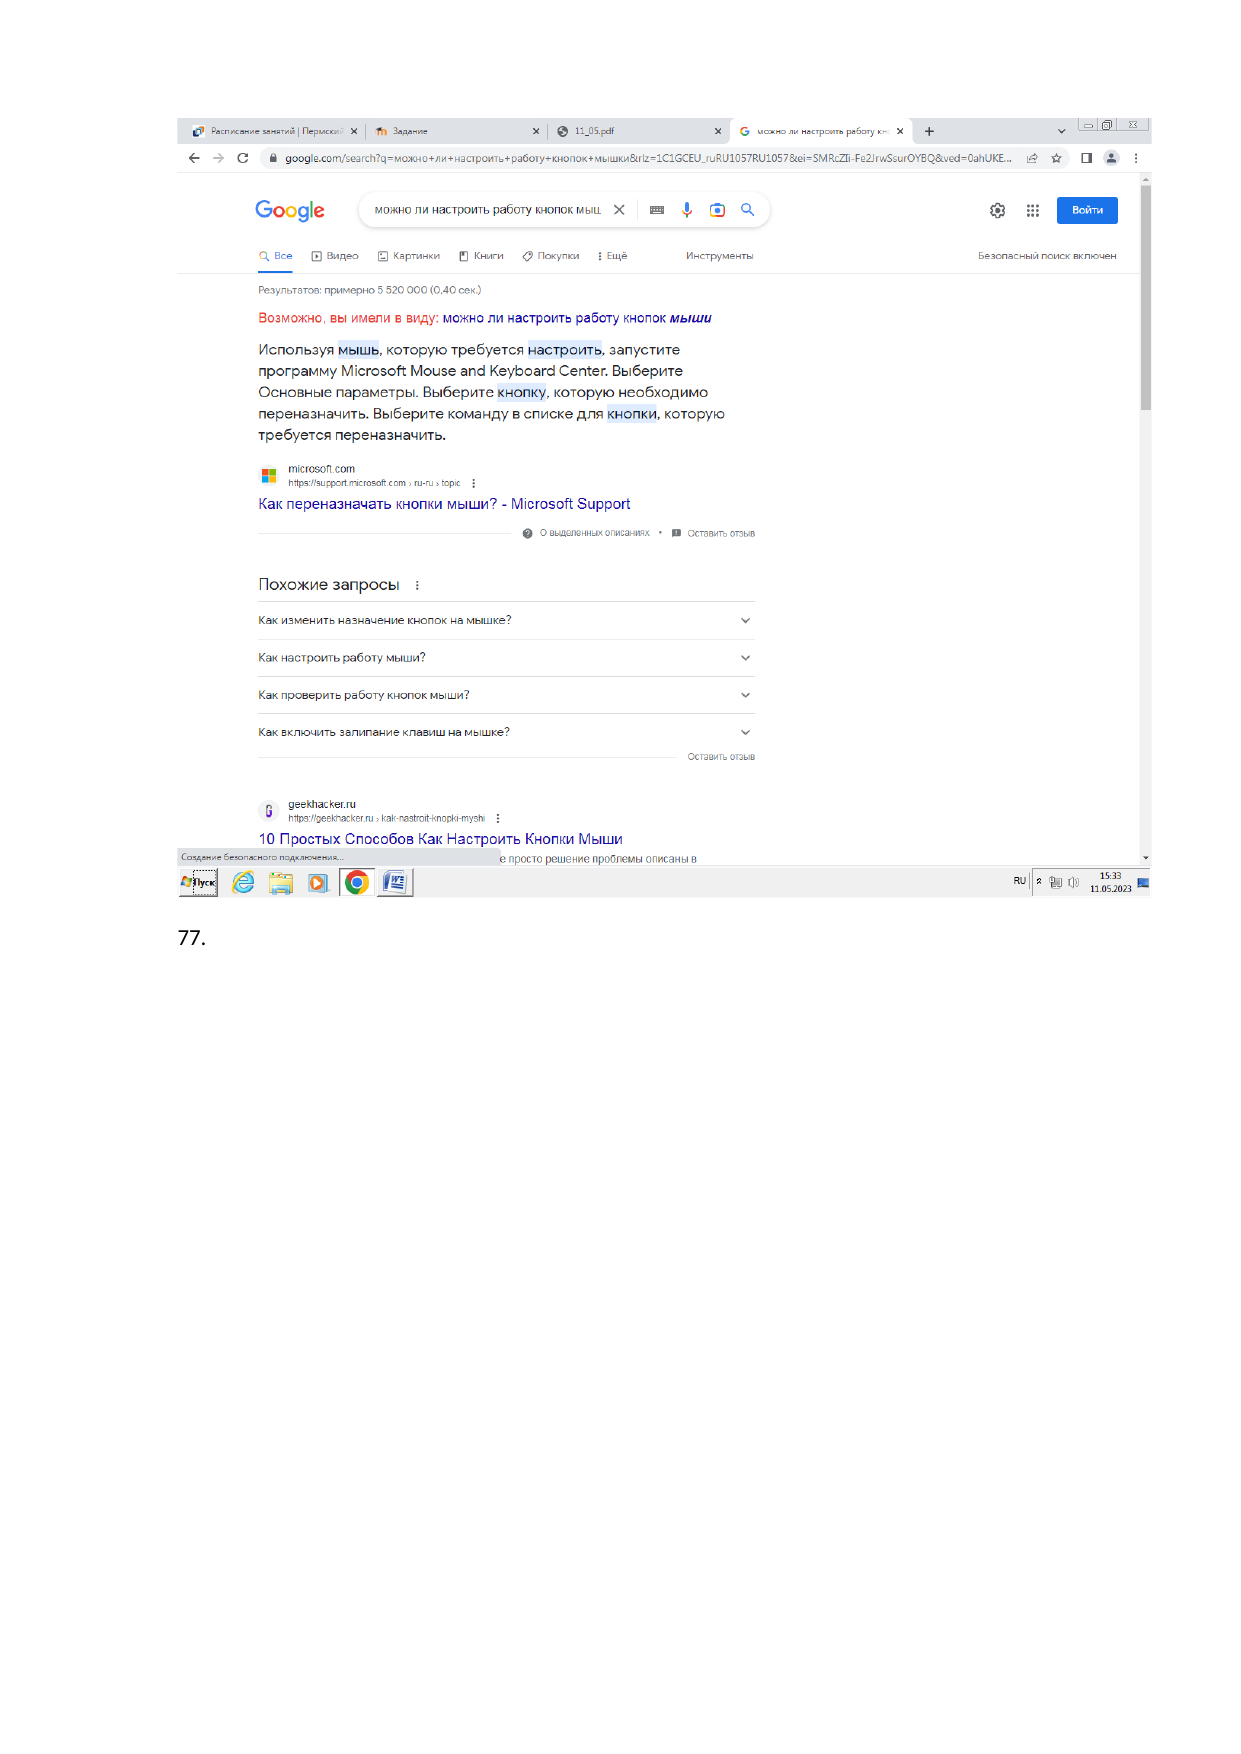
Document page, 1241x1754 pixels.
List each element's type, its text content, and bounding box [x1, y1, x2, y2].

text 77. [177, 923, 1152, 951]
picture [177, 118, 1152, 898]
